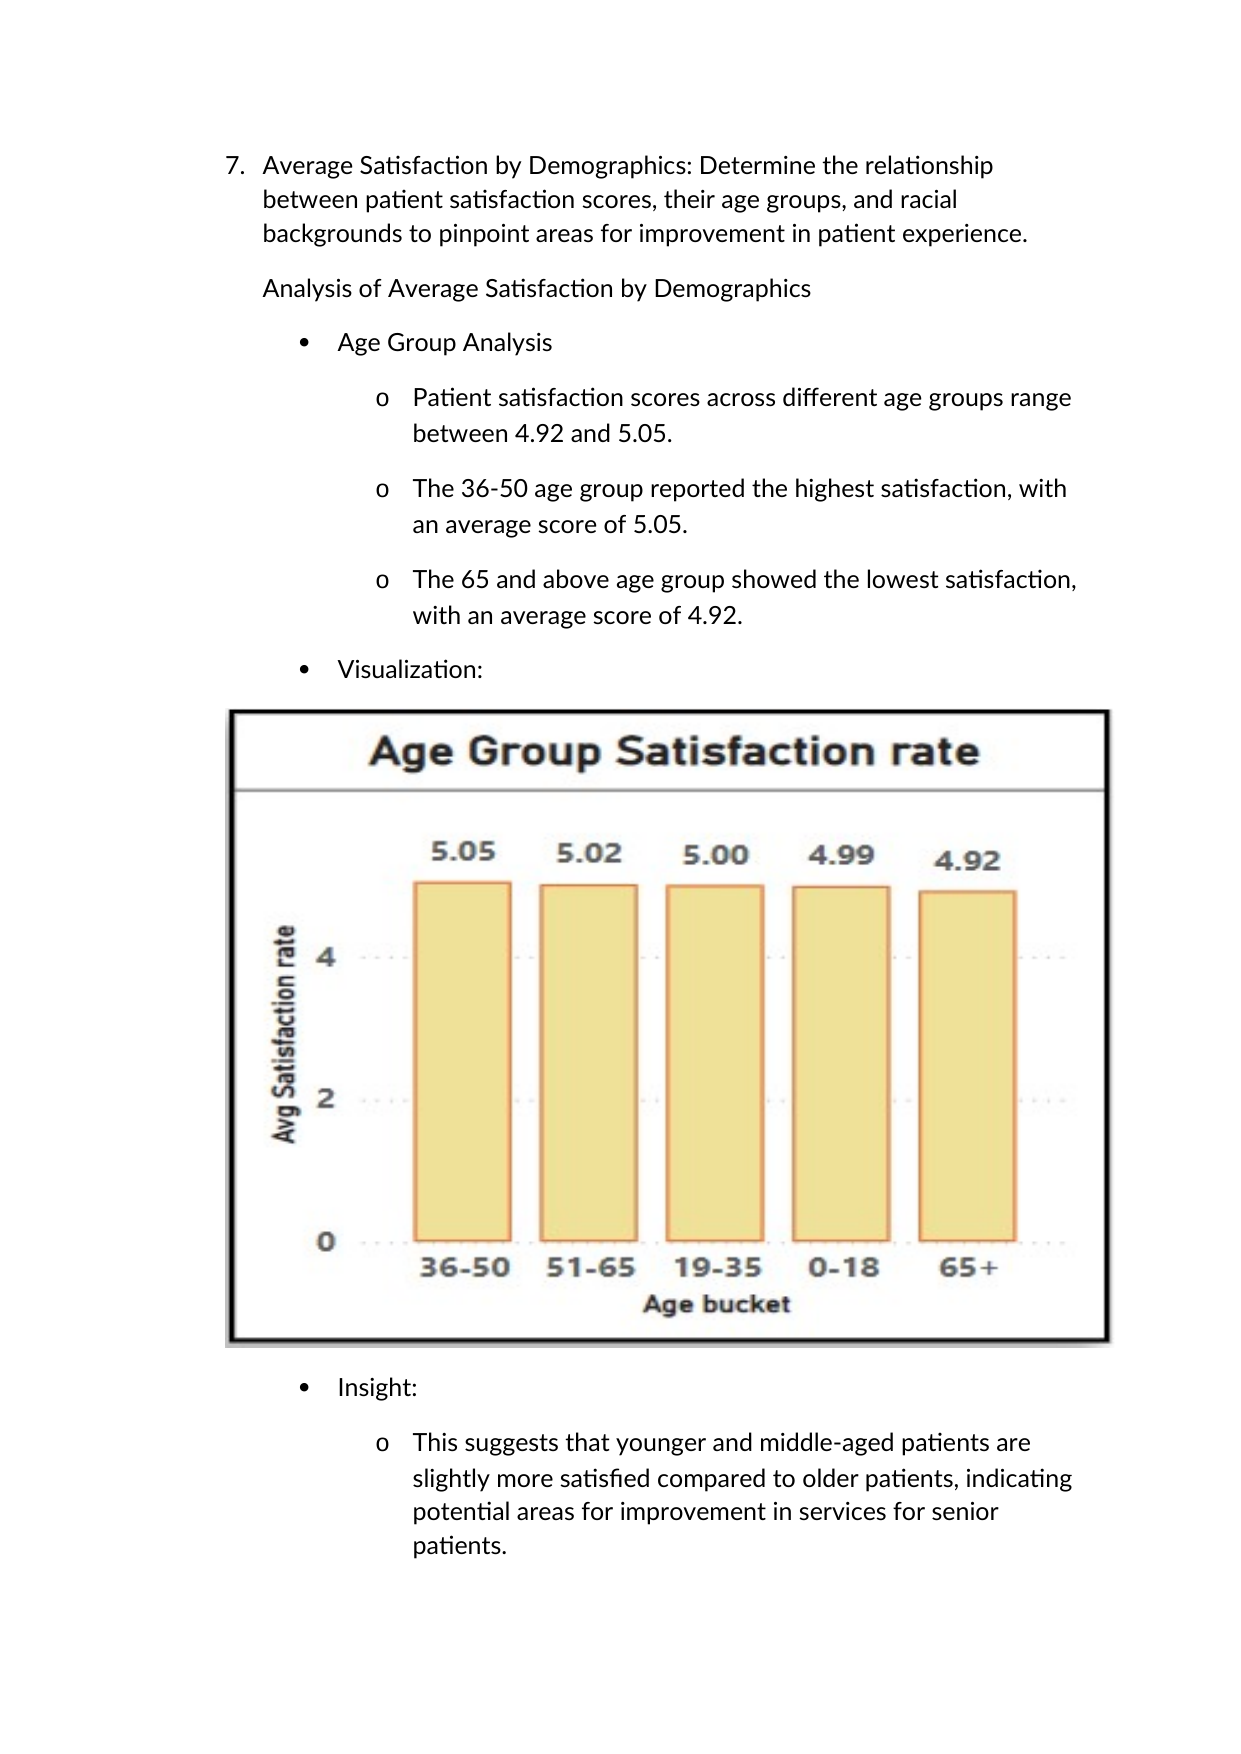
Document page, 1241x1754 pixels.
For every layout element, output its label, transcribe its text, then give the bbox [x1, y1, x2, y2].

list This suggests that younger and middle-aged patients are slightly more satisfied compared to older patients, indicating potential areas for improvement in services for senior patients. [375, 1426, 1090, 1560]
list Insight: [300, 1371, 1090, 1402]
list The 36-50 age group reported the highest satisfaction, with an average score of 5.05. [375, 473, 1090, 539]
text Analysis of Average Satisfaction by Demographics [187, 272, 1090, 302]
picture [225, 708, 1115, 1348]
list Average Satisfaction by Demographics: Determine the relationship between patient satisfaction scores, their age groups, and racial backgrounds to pinpoint areas for improvement in patient experience. [225, 150, 1090, 248]
list The 65 and above age group showed the lowest satisfaction, with an average score of 4.92. [375, 563, 1090, 629]
list Age Group Analysis [300, 327, 1090, 357]
list Patient satisfaction scores across different age groups range between 4.92 and 5.05. [375, 382, 1090, 448]
list Visualization: [300, 654, 1090, 684]
